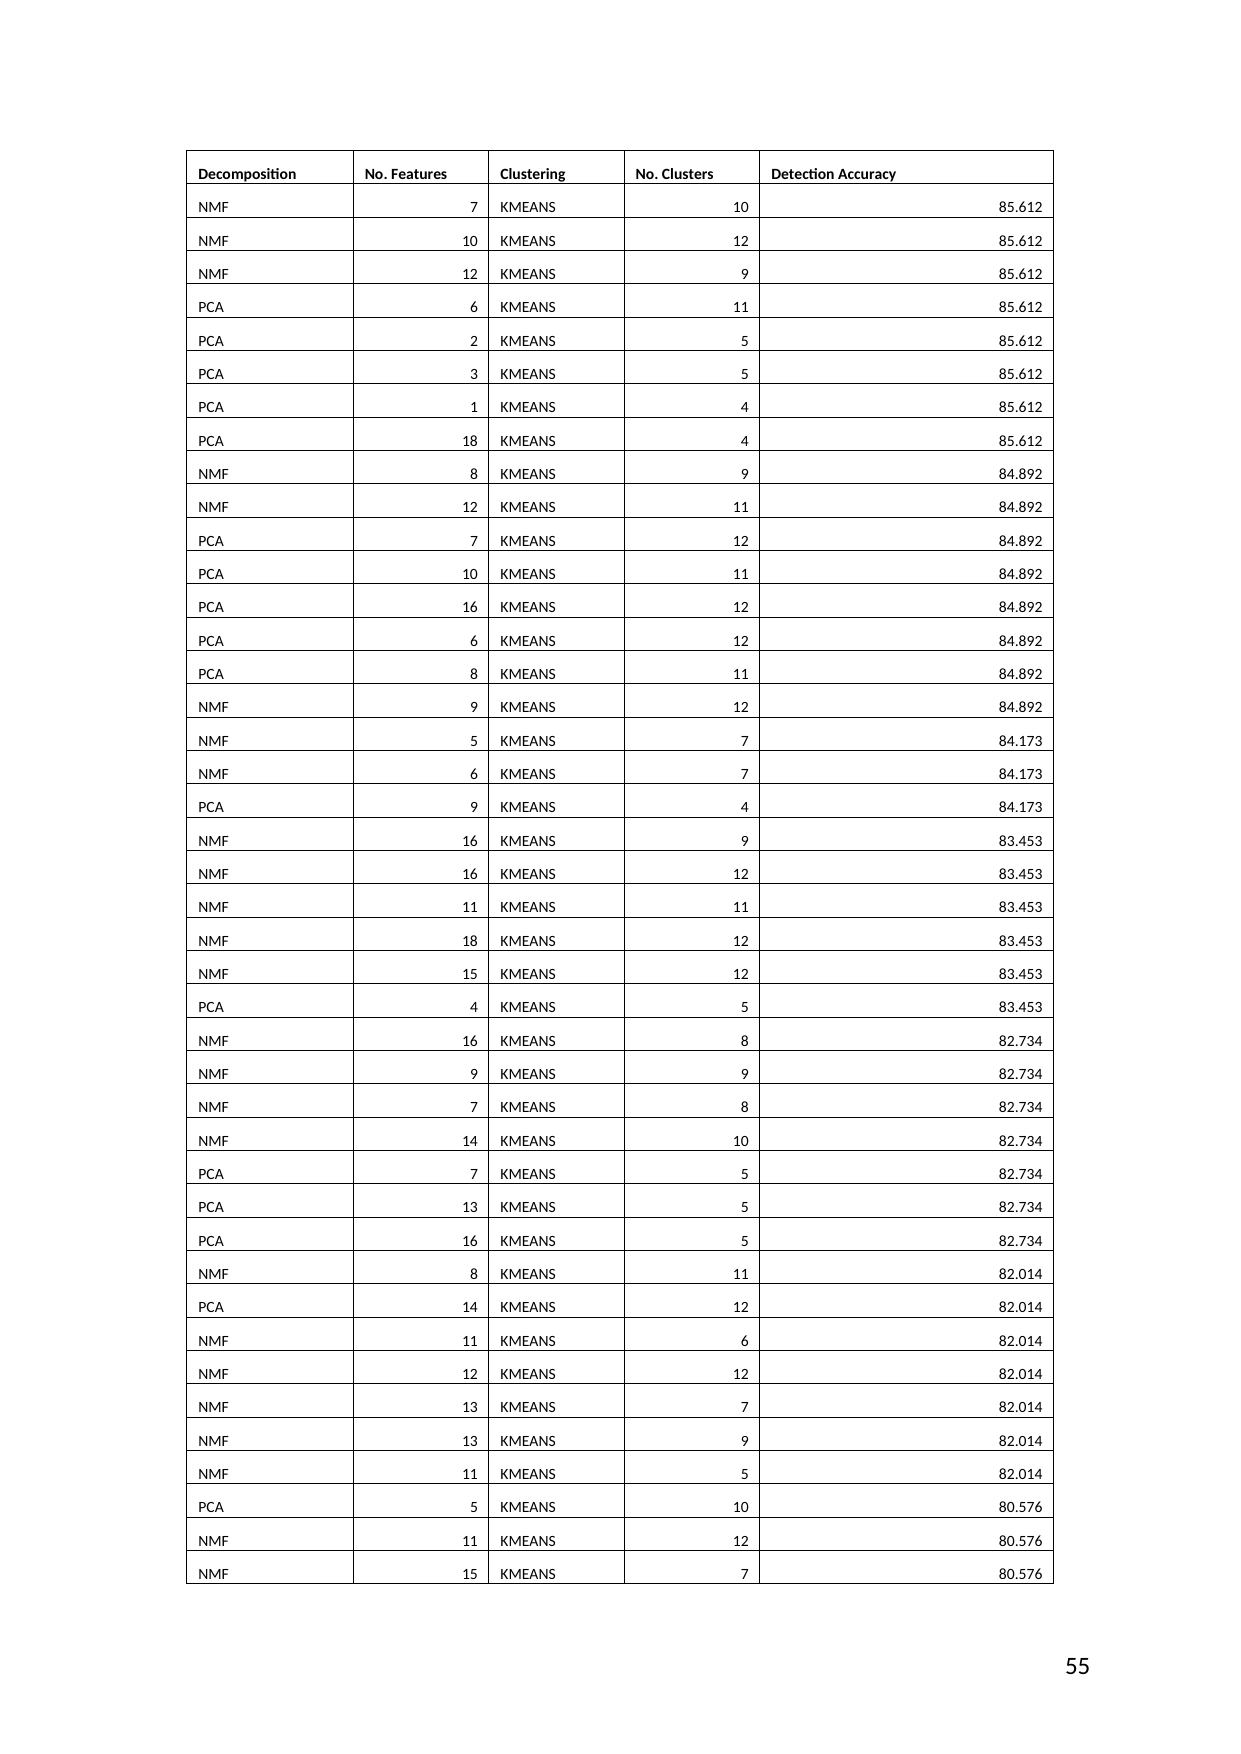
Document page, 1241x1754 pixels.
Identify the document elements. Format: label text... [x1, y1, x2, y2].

table_cell 9 [625, 1418, 759, 1450]
table_cell 4 [625, 384, 759, 417]
table_cell 12 [625, 1518, 759, 1550]
table_cell 11 [625, 884, 759, 917]
table_cell KMEANS [489, 251, 624, 283]
table_cell 9 [354, 684, 488, 717]
table_cell NMF [187, 1084, 353, 1117]
table_cell 8 [354, 651, 488, 683]
table_cell 80.576 [760, 1551, 1053, 1583]
table_cell 1 [354, 384, 488, 417]
table_cell 4 [625, 418, 759, 450]
table_cell 82.014 [760, 1251, 1053, 1283]
table_cell PCA [187, 418, 353, 450]
table_cell 7 [625, 751, 759, 783]
table_cell 7 [354, 1084, 488, 1117]
table_header Detection Accuracy [760, 151, 1053, 183]
table_cell 12 [625, 584, 759, 617]
table_cell NMF [187, 1318, 353, 1350]
table_cell 85.612 [760, 218, 1053, 250]
table_cell KMEANS [489, 1184, 624, 1217]
table_cell PCA [187, 1151, 353, 1183]
table_cell 82.734 [760, 1184, 1053, 1217]
table_cell 10 [625, 1118, 759, 1150]
table_cell 11 [625, 651, 759, 683]
table_cell PCA [187, 518, 353, 550]
table_cell KMEANS [489, 1451, 624, 1483]
table_cell KMEANS [489, 1351, 624, 1383]
table_cell KMEANS [489, 818, 624, 850]
table_cell 84.892 [760, 584, 1053, 617]
table_cell 85.612 [760, 318, 1053, 350]
table_cell 85.612 [760, 384, 1053, 417]
table_cell 9 [354, 1051, 488, 1083]
table_cell 82.734 [760, 1051, 1053, 1083]
table_cell NMF [187, 818, 353, 850]
table_cell PCA [187, 318, 353, 350]
table_cell 83.453 [760, 818, 1053, 850]
table_cell NMF [187, 718, 353, 750]
table_cell 16 [354, 584, 488, 617]
table_cell KMEANS [489, 1018, 624, 1050]
table_cell 10 [354, 551, 488, 583]
table_cell 83.453 [760, 918, 1053, 950]
table_cell 85.612 [760, 418, 1053, 450]
table_cell PCA [187, 551, 353, 583]
table_cell NMF [187, 918, 353, 950]
table_cell 5 [625, 1151, 759, 1183]
table_cell NMF [187, 1351, 353, 1383]
table_cell KMEANS [489, 1051, 624, 1083]
table_cell PCA [187, 784, 353, 817]
table_cell 12 [625, 918, 759, 950]
table_cell KMEANS [489, 318, 624, 350]
table_cell KMEANS [489, 884, 624, 917]
table_cell KMEANS [489, 1151, 624, 1183]
table_cell 16 [354, 851, 488, 883]
table_cell 15 [354, 951, 488, 983]
table_cell KMEANS [489, 1518, 624, 1550]
table_cell 83.453 [760, 851, 1053, 883]
table_cell KMEANS [489, 1318, 624, 1350]
table_cell 14 [354, 1284, 488, 1317]
table_cell 85.612 [760, 284, 1053, 317]
table_cell NMF [187, 184, 353, 217]
table_cell KMEANS [489, 618, 624, 650]
table_cell 8 [354, 451, 488, 483]
table_header No. Features [354, 151, 488, 183]
table_cell KMEANS [489, 851, 624, 883]
table_cell PCA [187, 651, 353, 683]
table_cell KMEANS [489, 284, 624, 317]
table_cell 5 [354, 718, 488, 750]
table_cell NMF [187, 884, 353, 917]
table_cell KMEANS [489, 184, 624, 217]
table_cell 85.612 [760, 351, 1053, 383]
table_cell KMEANS [489, 651, 624, 683]
table_cell 9 [625, 251, 759, 283]
table_cell KMEANS [489, 951, 624, 983]
table_cell KMEANS [489, 418, 624, 450]
table_cell 6 [354, 284, 488, 317]
table_cell 11 [625, 284, 759, 317]
table_header Decomposition [187, 151, 353, 183]
table_cell 83.453 [760, 884, 1053, 917]
table_cell 11 [625, 484, 759, 517]
table_cell 80.576 [760, 1518, 1053, 1550]
table_cell NMF [187, 484, 353, 517]
table_cell KMEANS [489, 751, 624, 783]
table_cell 84.173 [760, 751, 1053, 783]
table_cell KMEANS [489, 351, 624, 383]
table_cell 8 [625, 1018, 759, 1050]
table_cell PCA [187, 1484, 353, 1517]
table_cell 16 [354, 1218, 488, 1250]
table_cell 82.014 [760, 1451, 1053, 1483]
table_cell 18 [354, 918, 488, 950]
table_cell 82.014 [760, 1284, 1053, 1317]
table_cell KMEANS [489, 384, 624, 417]
table_cell NMF [187, 1251, 353, 1283]
table_cell NMF [187, 751, 353, 783]
table_cell 84.173 [760, 718, 1053, 750]
table_cell 8 [625, 1084, 759, 1117]
table_cell 8 [354, 1251, 488, 1283]
table_cell 82.014 [760, 1418, 1053, 1450]
table_cell 12 [625, 618, 759, 650]
table_cell NMF [187, 684, 353, 717]
table_cell NMF [187, 851, 353, 883]
table_cell 10 [625, 184, 759, 217]
table_cell KMEANS [489, 518, 624, 550]
table_cell KMEANS [489, 1118, 624, 1150]
table_cell 16 [354, 818, 488, 850]
table_cell 82.014 [760, 1351, 1053, 1383]
table_cell KMEANS [489, 1284, 624, 1317]
table_cell 12 [625, 851, 759, 883]
table_cell 12 [625, 518, 759, 550]
table_cell 84.892 [760, 551, 1053, 583]
table_cell 85.612 [760, 251, 1053, 283]
table_cell NMF [187, 1418, 353, 1450]
table_cell 6 [354, 751, 488, 783]
table_cell NMF [187, 251, 353, 283]
table_cell KMEANS [489, 1551, 624, 1583]
table_cell KMEANS [489, 1251, 624, 1283]
table_cell 15 [354, 1551, 488, 1583]
table_cell 82.734 [760, 1084, 1053, 1117]
table_cell KMEANS [489, 784, 624, 817]
table_cell PCA [187, 1184, 353, 1217]
table_cell 85.612 [760, 184, 1053, 217]
table_cell PCA [187, 384, 353, 417]
table_cell 12 [354, 1351, 488, 1383]
table_cell PCA [187, 1218, 353, 1250]
table_cell 7 [625, 1384, 759, 1417]
table_cell NMF [187, 1451, 353, 1483]
table_cell 7 [354, 518, 488, 550]
table_cell 84.173 [760, 784, 1053, 817]
table_cell 5 [625, 351, 759, 383]
table_cell PCA [187, 618, 353, 650]
table_cell 11 [354, 1451, 488, 1483]
table_cell 9 [354, 784, 488, 817]
table_cell KMEANS [489, 584, 624, 617]
table_cell 84.892 [760, 618, 1053, 650]
table_cell 82.014 [760, 1384, 1053, 1417]
table_cell NMF [187, 218, 353, 250]
table_cell KMEANS [489, 1384, 624, 1417]
table_cell 6 [625, 1318, 759, 1350]
table_cell NMF [187, 951, 353, 983]
table_cell 5 [625, 318, 759, 350]
table_cell KMEANS [489, 451, 624, 483]
table_cell NMF [187, 1051, 353, 1083]
table_cell 5 [625, 984, 759, 1017]
table_cell 4 [354, 984, 488, 1017]
table_cell KMEANS [489, 484, 624, 517]
table_cell 11 [625, 551, 759, 583]
table_cell 11 [625, 1251, 759, 1283]
table_cell 14 [354, 1118, 488, 1150]
table_cell 12 [354, 251, 488, 283]
table_cell 82.734 [760, 1018, 1053, 1050]
table_header No. Clusters [625, 151, 759, 183]
table_cell KMEANS [489, 1418, 624, 1450]
table_cell 9 [625, 1051, 759, 1083]
table_cell PCA [187, 351, 353, 383]
table_cell 12 [354, 484, 488, 517]
table_cell 5 [625, 1451, 759, 1483]
table_cell NMF [187, 451, 353, 483]
table_cell KMEANS [489, 684, 624, 717]
table_cell 13 [354, 1184, 488, 1217]
table_cell 10 [354, 218, 488, 250]
table_cell 18 [354, 418, 488, 450]
table_cell 84.892 [760, 651, 1053, 683]
table_cell 7 [354, 184, 488, 217]
table_cell PCA [187, 1284, 353, 1317]
table_cell KMEANS [489, 1484, 624, 1517]
table_cell 9 [625, 451, 759, 483]
table_cell 84.892 [760, 518, 1053, 550]
table_cell 12 [625, 1351, 759, 1383]
table_cell 82.734 [760, 1118, 1053, 1150]
table_cell KMEANS [489, 1084, 624, 1117]
table_cell 2 [354, 318, 488, 350]
table_cell 82.014 [760, 1318, 1053, 1350]
table_cell 3 [354, 351, 488, 383]
table_cell 5 [354, 1484, 488, 1517]
table_cell 6 [354, 618, 488, 650]
table_header Clustering [489, 151, 624, 183]
table_cell NMF [187, 1518, 353, 1550]
table_cell 5 [625, 1218, 759, 1250]
table_cell PCA [187, 284, 353, 317]
table_cell 16 [354, 1018, 488, 1050]
table_cell PCA [187, 584, 353, 617]
table_cell NMF [187, 1118, 353, 1150]
table_cell 84.892 [760, 684, 1053, 717]
table_cell NMF [187, 1551, 353, 1583]
table_cell 80.576 [760, 1484, 1053, 1517]
table_cell 11 [354, 1318, 488, 1350]
table_cell NMF [187, 1384, 353, 1417]
table_cell 12 [625, 684, 759, 717]
table_cell 5 [625, 1184, 759, 1217]
table_cell 12 [625, 1284, 759, 1317]
table_cell 82.734 [760, 1151, 1053, 1183]
table_cell 82.734 [760, 1218, 1053, 1250]
table_cell NMF [187, 1018, 353, 1050]
table_cell 12 [625, 951, 759, 983]
table_cell 13 [354, 1384, 488, 1417]
table_cell 84.892 [760, 451, 1053, 483]
table_cell PCA [187, 984, 353, 1017]
table_cell 10 [625, 1484, 759, 1517]
table_cell 7 [354, 1151, 488, 1183]
table_cell KMEANS [489, 718, 624, 750]
table_cell KMEANS [489, 218, 624, 250]
table_cell KMEANS [489, 1218, 624, 1250]
table_cell KMEANS [489, 551, 624, 583]
table_cell 9 [625, 818, 759, 850]
table_cell KMEANS [489, 984, 624, 1017]
table_cell 12 [625, 218, 759, 250]
table_cell 83.453 [760, 984, 1053, 1017]
table_cell 7 [625, 718, 759, 750]
table_cell 13 [354, 1418, 488, 1450]
table_cell 84.892 [760, 484, 1053, 517]
table_cell 4 [625, 784, 759, 817]
table_cell KMEANS [489, 918, 624, 950]
table_cell 83.453 [760, 951, 1053, 983]
table_cell 11 [354, 884, 488, 917]
table_cell 11 [354, 1518, 488, 1550]
table_cell 7 [625, 1551, 759, 1583]
